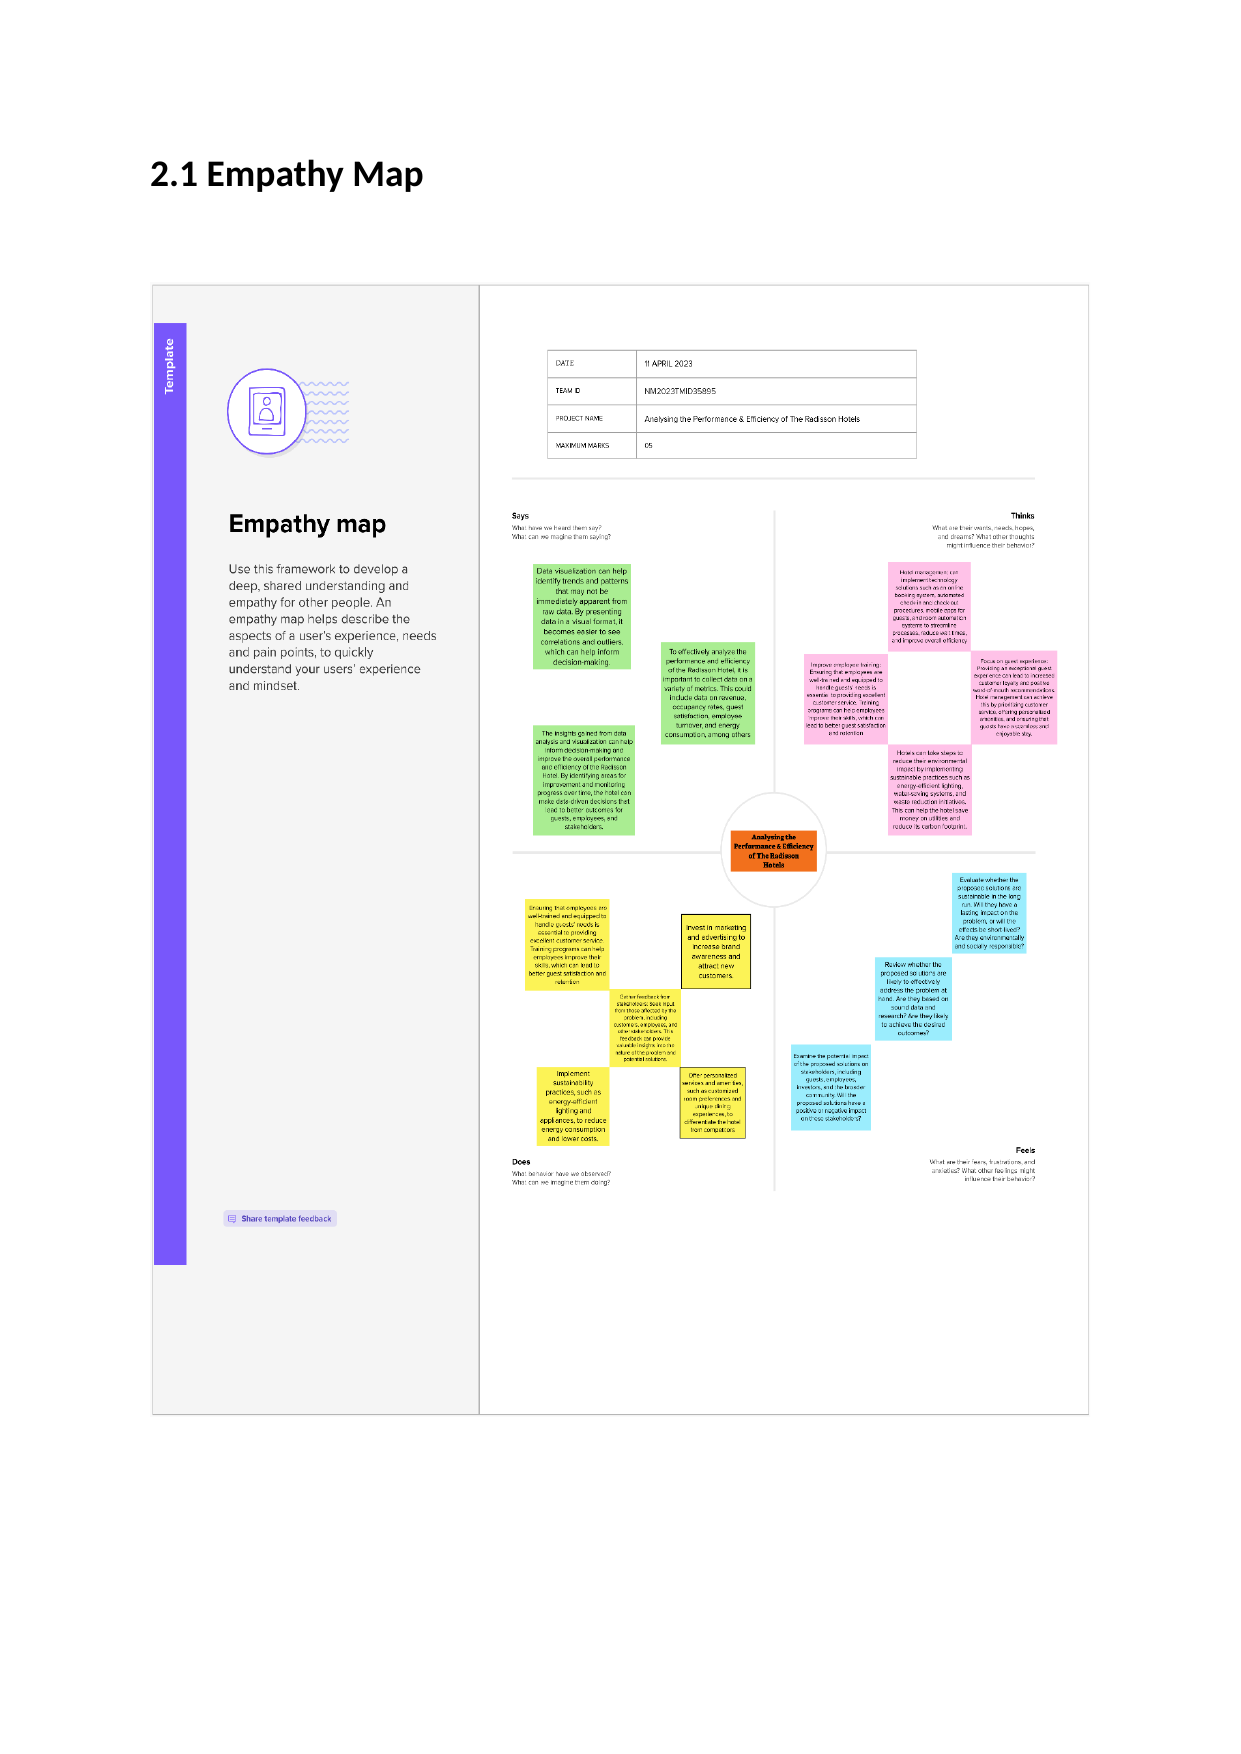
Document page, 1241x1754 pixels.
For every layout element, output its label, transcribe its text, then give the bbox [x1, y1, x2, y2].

text 2.1 Empathy Map [150, 150, 1090, 196]
picture [150, 282, 1091, 1417]
